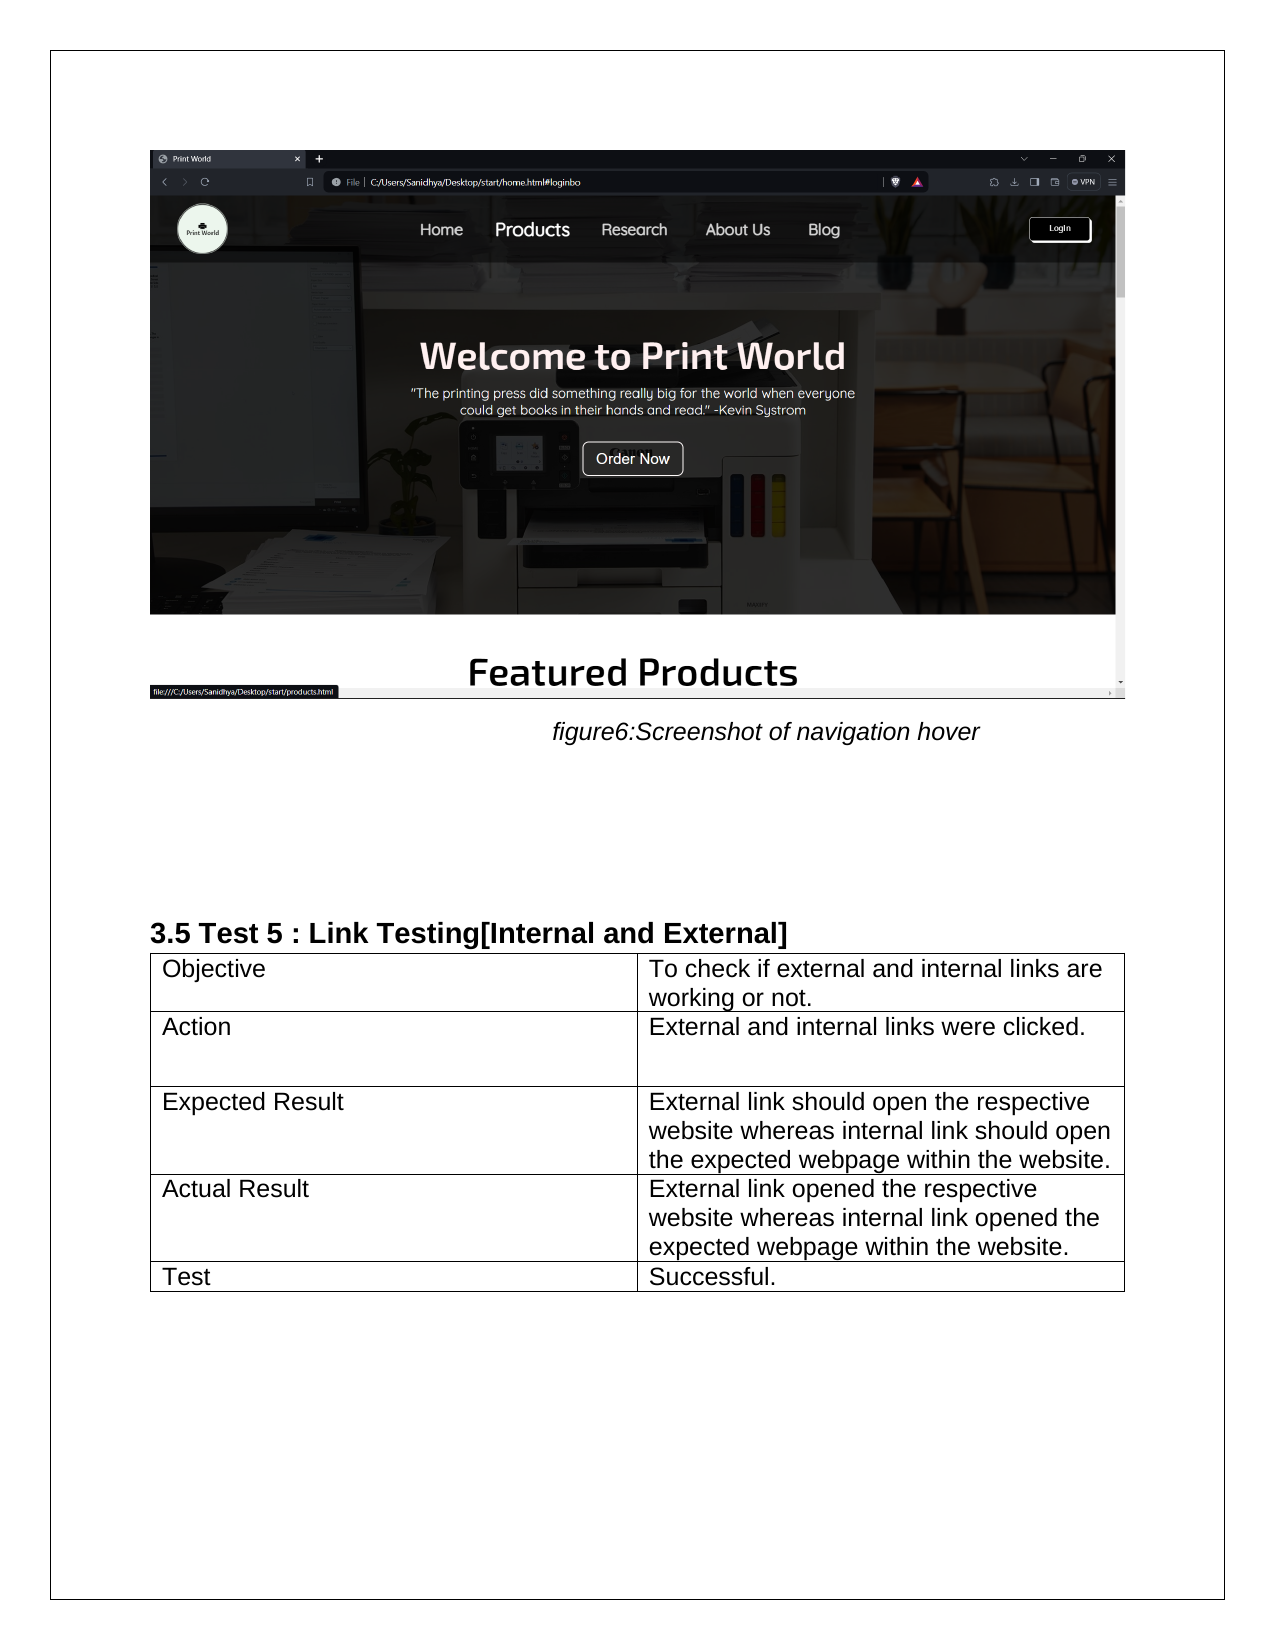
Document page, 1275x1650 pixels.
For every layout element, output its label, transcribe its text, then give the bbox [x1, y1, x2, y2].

table_cell Actual Result [151, 1175, 637, 1261]
table_cell External link opened the respective website whereas internal link opened the expected webpage within the website. [638, 1175, 1124, 1261]
table_cell External and internal links were clicked. [638, 1012, 1124, 1086]
table_cell Successful. [638, 1262, 1124, 1291]
table_cell Test [151, 1262, 637, 1291]
table_cell Expected Result [151, 1087, 637, 1173]
table_header Objective [151, 954, 637, 1011]
subtitle 3.5 Test 5 : Link Testing[Internal and External] [150, 917, 1125, 950]
table_cell Action [151, 1012, 637, 1086]
picture [150, 150, 1125, 699]
text figure6:Screenshot of navigation hover [150, 717, 1125, 746]
table_cell External link should open the respective website whereas internal link should open the expected webpage within the website. [638, 1087, 1124, 1173]
table_header To check if external and internal links are working or not. [638, 954, 1124, 1011]
